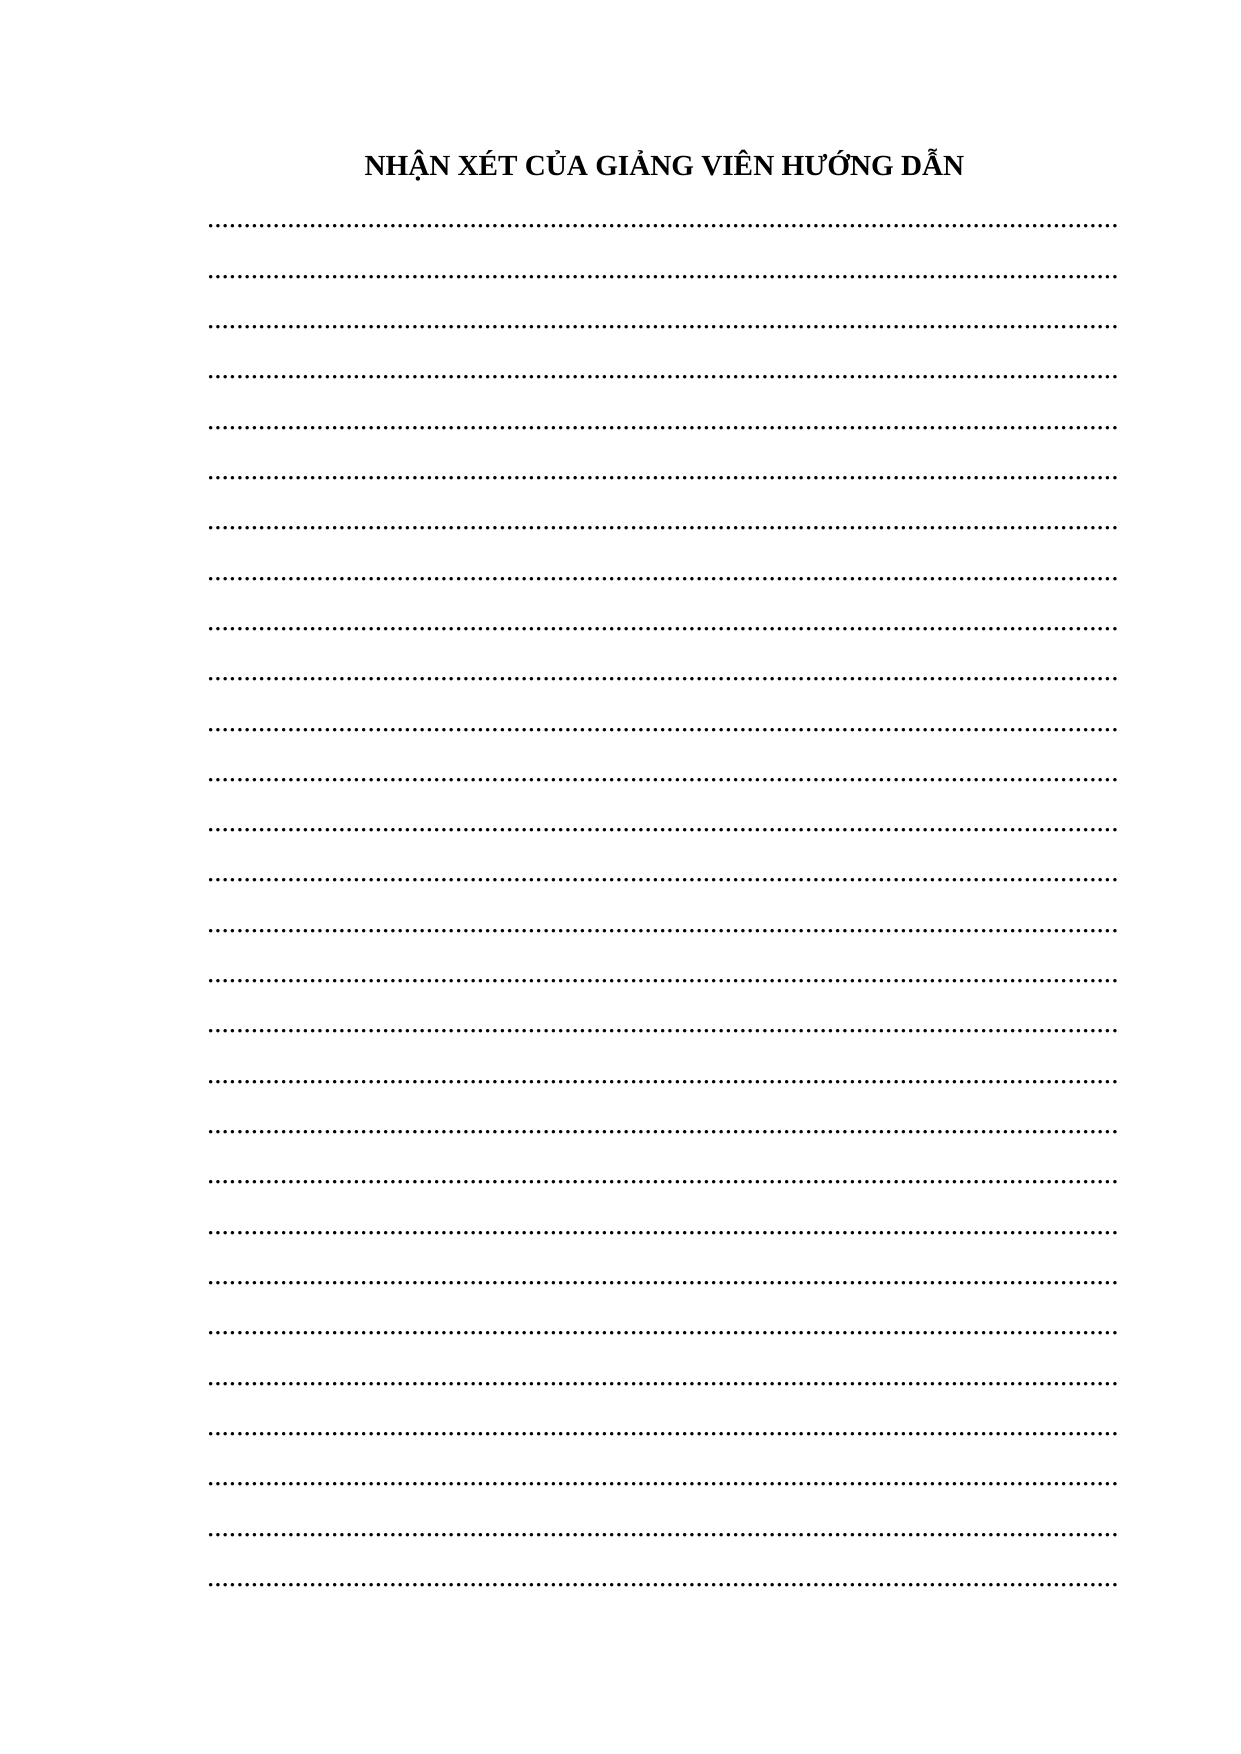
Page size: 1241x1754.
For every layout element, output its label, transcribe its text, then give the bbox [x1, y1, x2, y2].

text NHẬN XÉT CỦA GIẢNG VIÊN HƯỚNG DẪN [207, 148, 1122, 181]
text ............................................................................................................................................................................................................................................................................................................................................................................................................................................................................................................................................................................................................................................................................................................................................................................................................................................................................................................................................................................................................................................................................................................................................................................................................................................................................................................................................................................................................................................................................................................................................................................................................................................................................................................................................................................................................................................................................................................................................................................................................................................................................................................................................................................................................................................................................................................................................................................................................................................................................................................................................................................................................................................................................................................................................................................................................................................................................................................................................................................................................................................................................................................................................................................................................................................................................................................................................................................................................................................................................................................................................................................................................................................ [207, 201, 1122, 1592]
